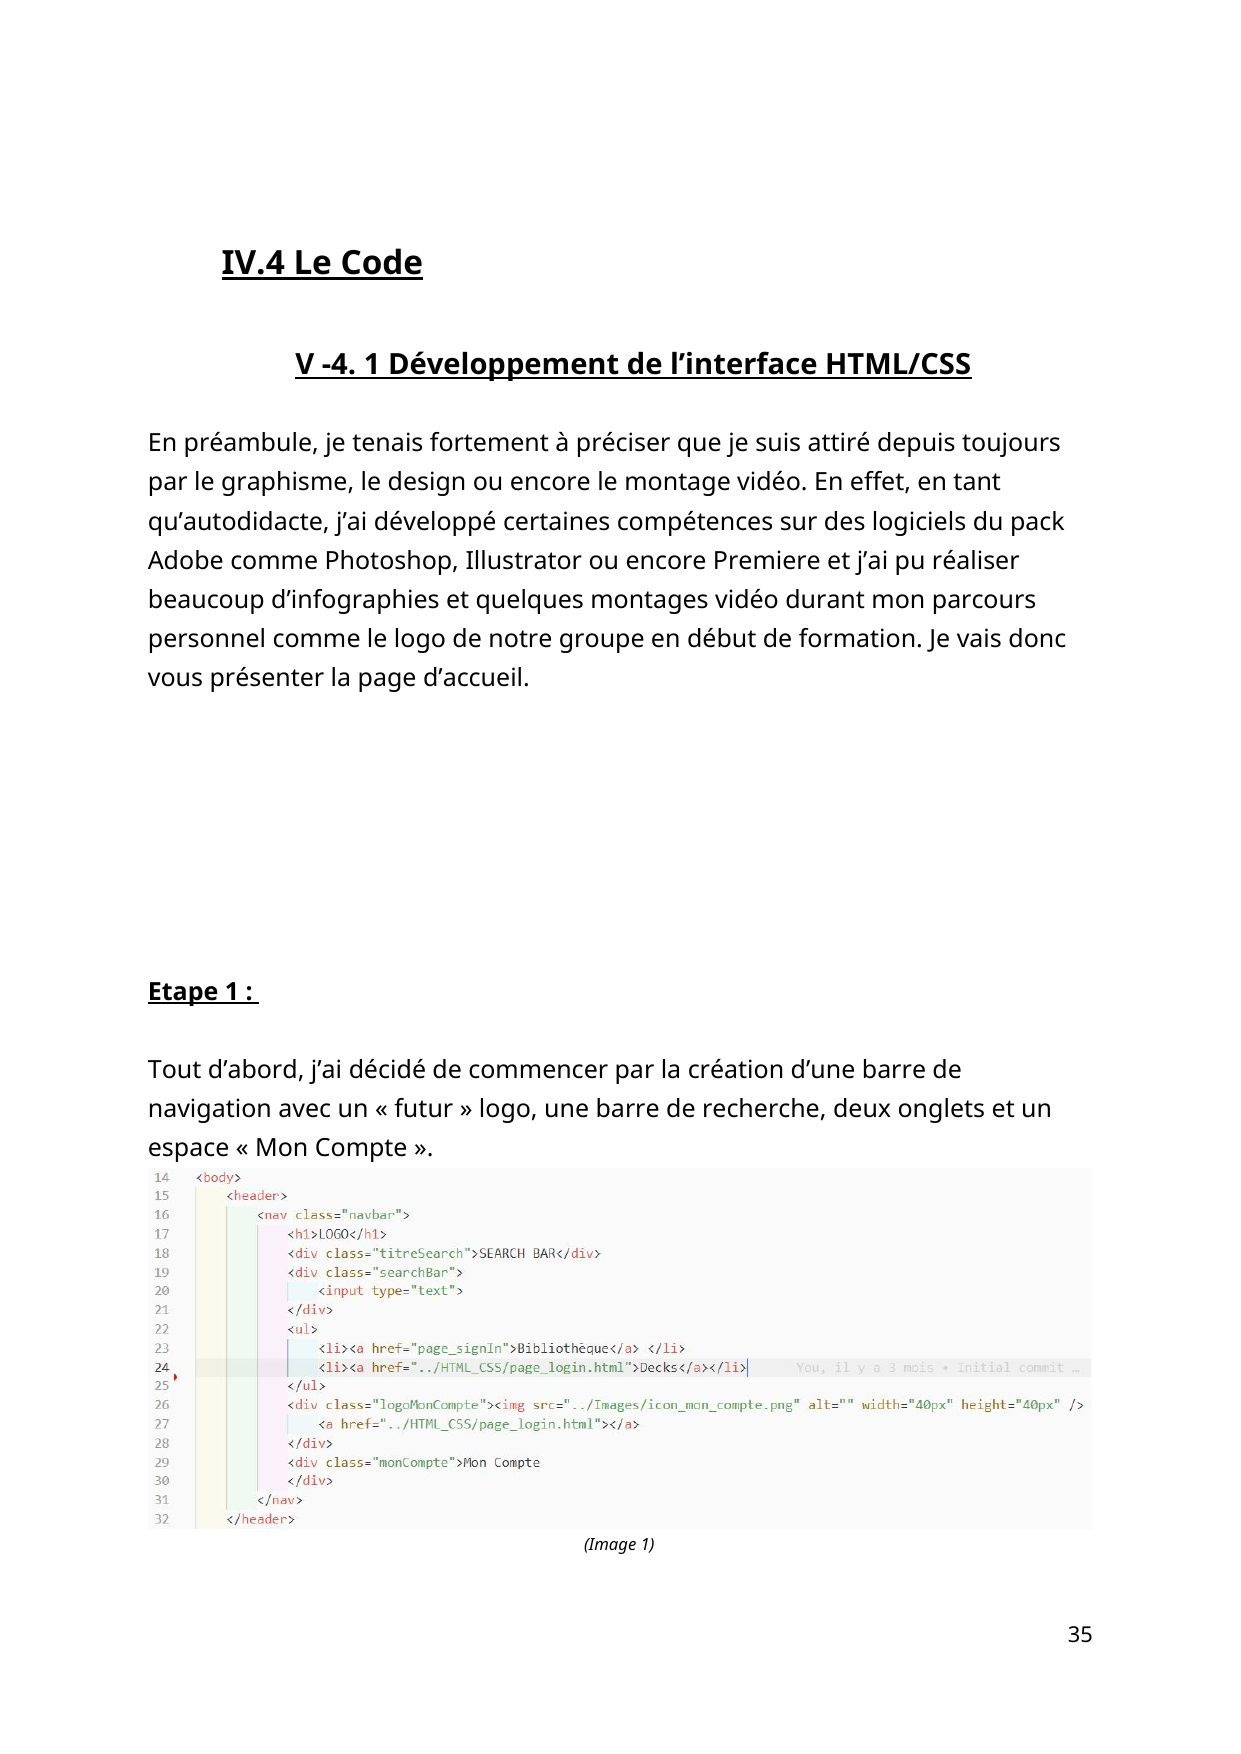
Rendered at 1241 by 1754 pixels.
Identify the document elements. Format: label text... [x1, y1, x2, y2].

text En préambule, je tenais fortement à préciser que je suis attiré depuis toujours par le graphisme, le design ou encore le montage vidéo. En effet, en tant qu’autodidacte, j’ai développé certaines compétences sur des logiciels du pack Adobe comme Photoshop, Illustrator ou encore Premiere et j’ai pu réaliser beaucoup d’infographies et quelques montages vidéo durant mon parcours personnel comme le logo de notre groupe en début de formation. Je vais donc vous présenter la page d’accueil. [148, 425, 1093, 694]
text Etape 1 : [148, 973, 1093, 1007]
text V -4. 1 Développement de l’interface HTML/CSS [221, 343, 1093, 383]
picture [147, 1168, 1092, 1529]
text Tout d’abord, j’ai décidé de commencer par la création d’une barre de navigation avec un « futur » logo, une barre de recherche, deux onglets et un espace « Mon Compte ». [148, 1051, 1093, 1164]
text (Image 1) [148, 1533, 1093, 1555]
text IV.4 Le Code [148, 239, 1093, 284]
